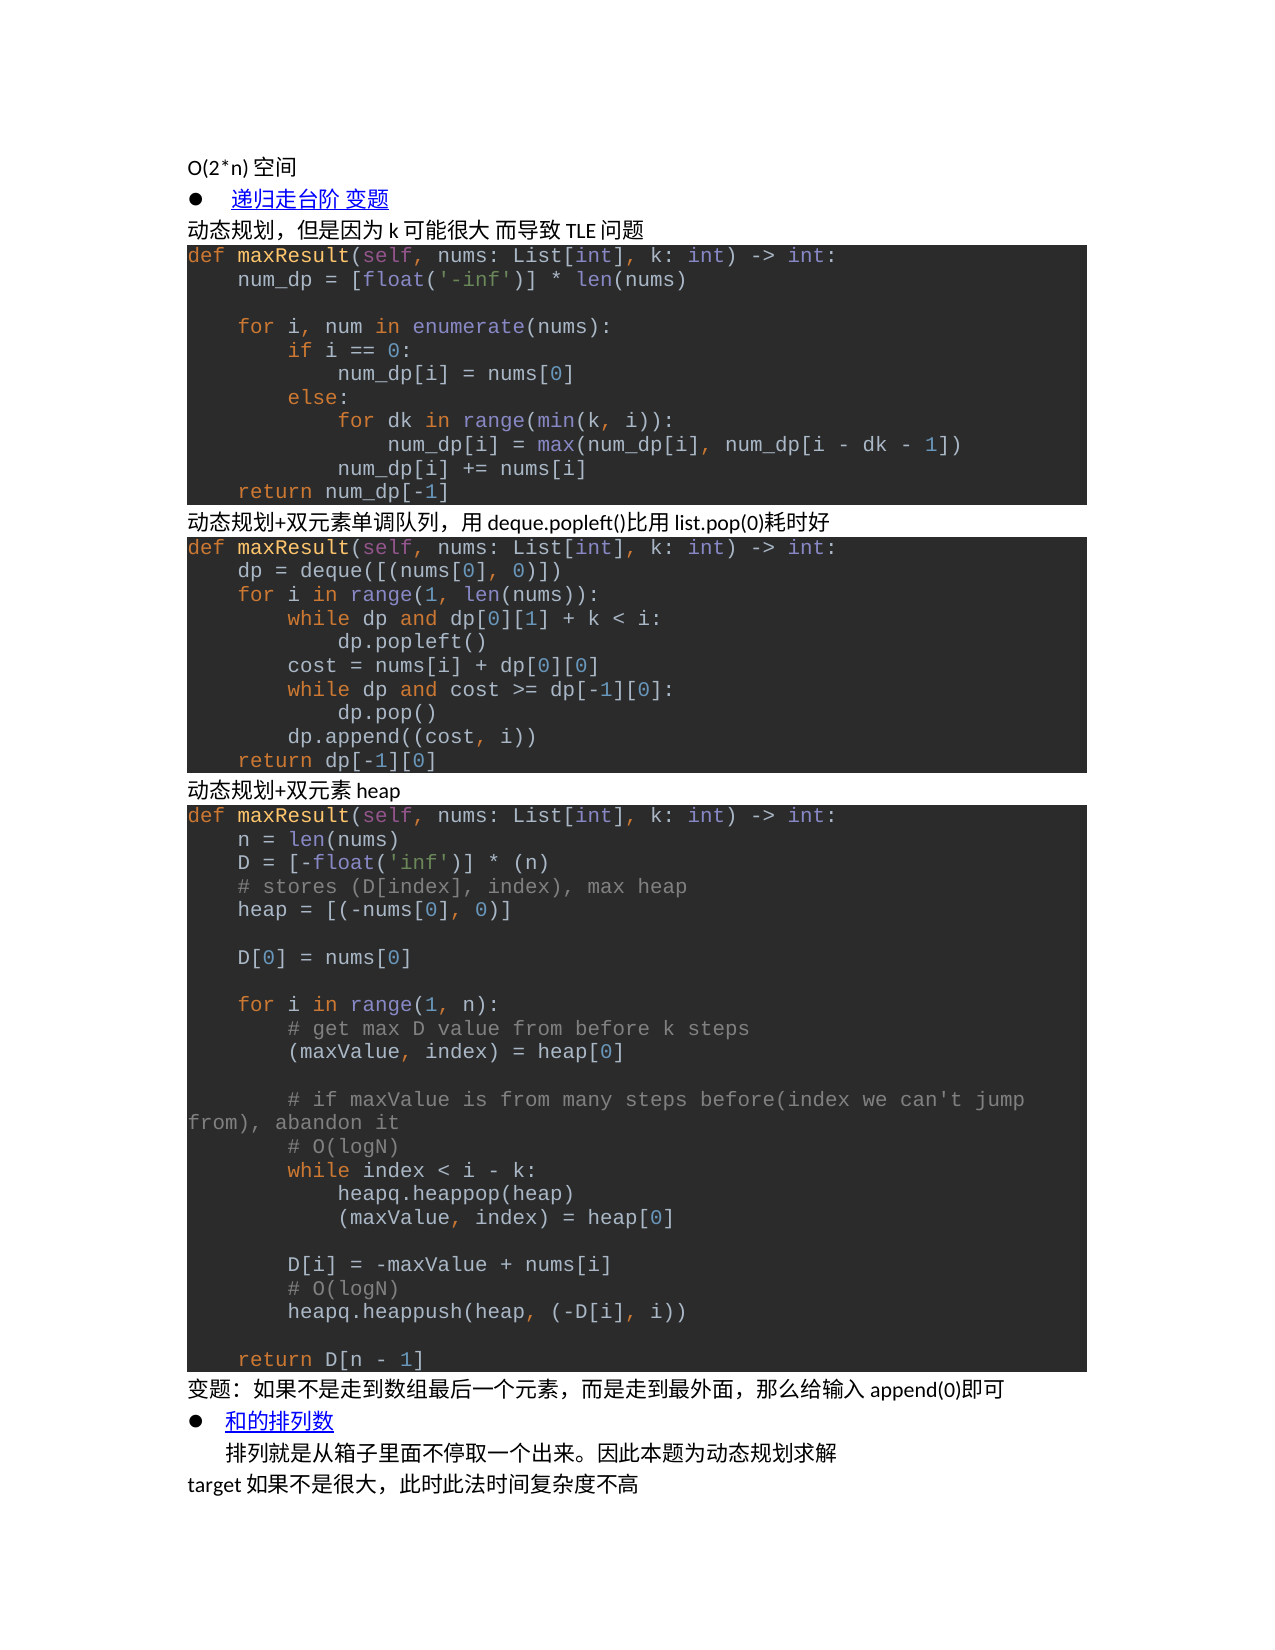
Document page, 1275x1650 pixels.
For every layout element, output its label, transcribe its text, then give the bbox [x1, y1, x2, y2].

text 动态规划，但是因为k可能很大 而导致TLE问题 [187, 213, 1087, 245]
text target如果不是很大，此时此法时间复杂度不高 [187, 1467, 1087, 1499]
text O(2*n) 空间 [187, 150, 1087, 182]
text 动态规划+双元素heap [187, 773, 1087, 805]
text def maxResult(self, nums: List[int], k: int) -> int: dp = deque([(nums[0], 0)]) for i in range(1, len(nums)): while dp and dp[0][1] + k < i: dp.popleft() cost = nums[i] + dp[0][0] while dp and cost >= dp[-1][0]: dp.pop() dp.append((cost, i)) return dp[-1][0] [187, 537, 1087, 773]
text 变题：如果不是走到数组最后一个元素，而是走到最外面，那么给输入append(0)即可 [187, 1372, 1087, 1404]
list 和的排列数 [187, 1404, 1087, 1436]
text def maxResult(self, nums: List[int], k: int) -> int: n = len(nums) D = [-float('inf')] * (n) # stores (D[index], index), max heap heap = [(-nums[0], 0)] D[0] = nums[0] for i in range(1, n): # get max D value from before k steps (maxValue, index) = heap[0] # if maxValue is from many steps before(index we can't jump from), abandon it # O(logN) while index < i - k: heapq.heappop(heap) (maxValue, index) = heap[0] D[i] = -maxValue + nums[i] # O(logN) heapq.heappush(heap, (-D[i], i)) return D[n - 1] [187, 805, 1087, 1372]
text 动态规划+双元素单调队列，用deque.popleft()比用list.pop(0)耗时好 [187, 505, 1087, 537]
text def maxResult(self, nums: List[int], k: int) -> int: num_dp = [float('-inf')] * len(nums) for i, num in enumerate(nums): if i == 0: num_dp[i] = nums[0] else: for dk in range(min(k, i)): num_dp[i] = max(num_dp[i], num_dp[i - dk - 1]) num_dp[i] += nums[i] return num_dp[-1] [187, 245, 1087, 505]
list 递归走台阶 变题 [187, 182, 1087, 213]
text 排列就是从箱子里面不停取一个出来。因此本题为动态规划求解 [187, 1436, 1087, 1467]
